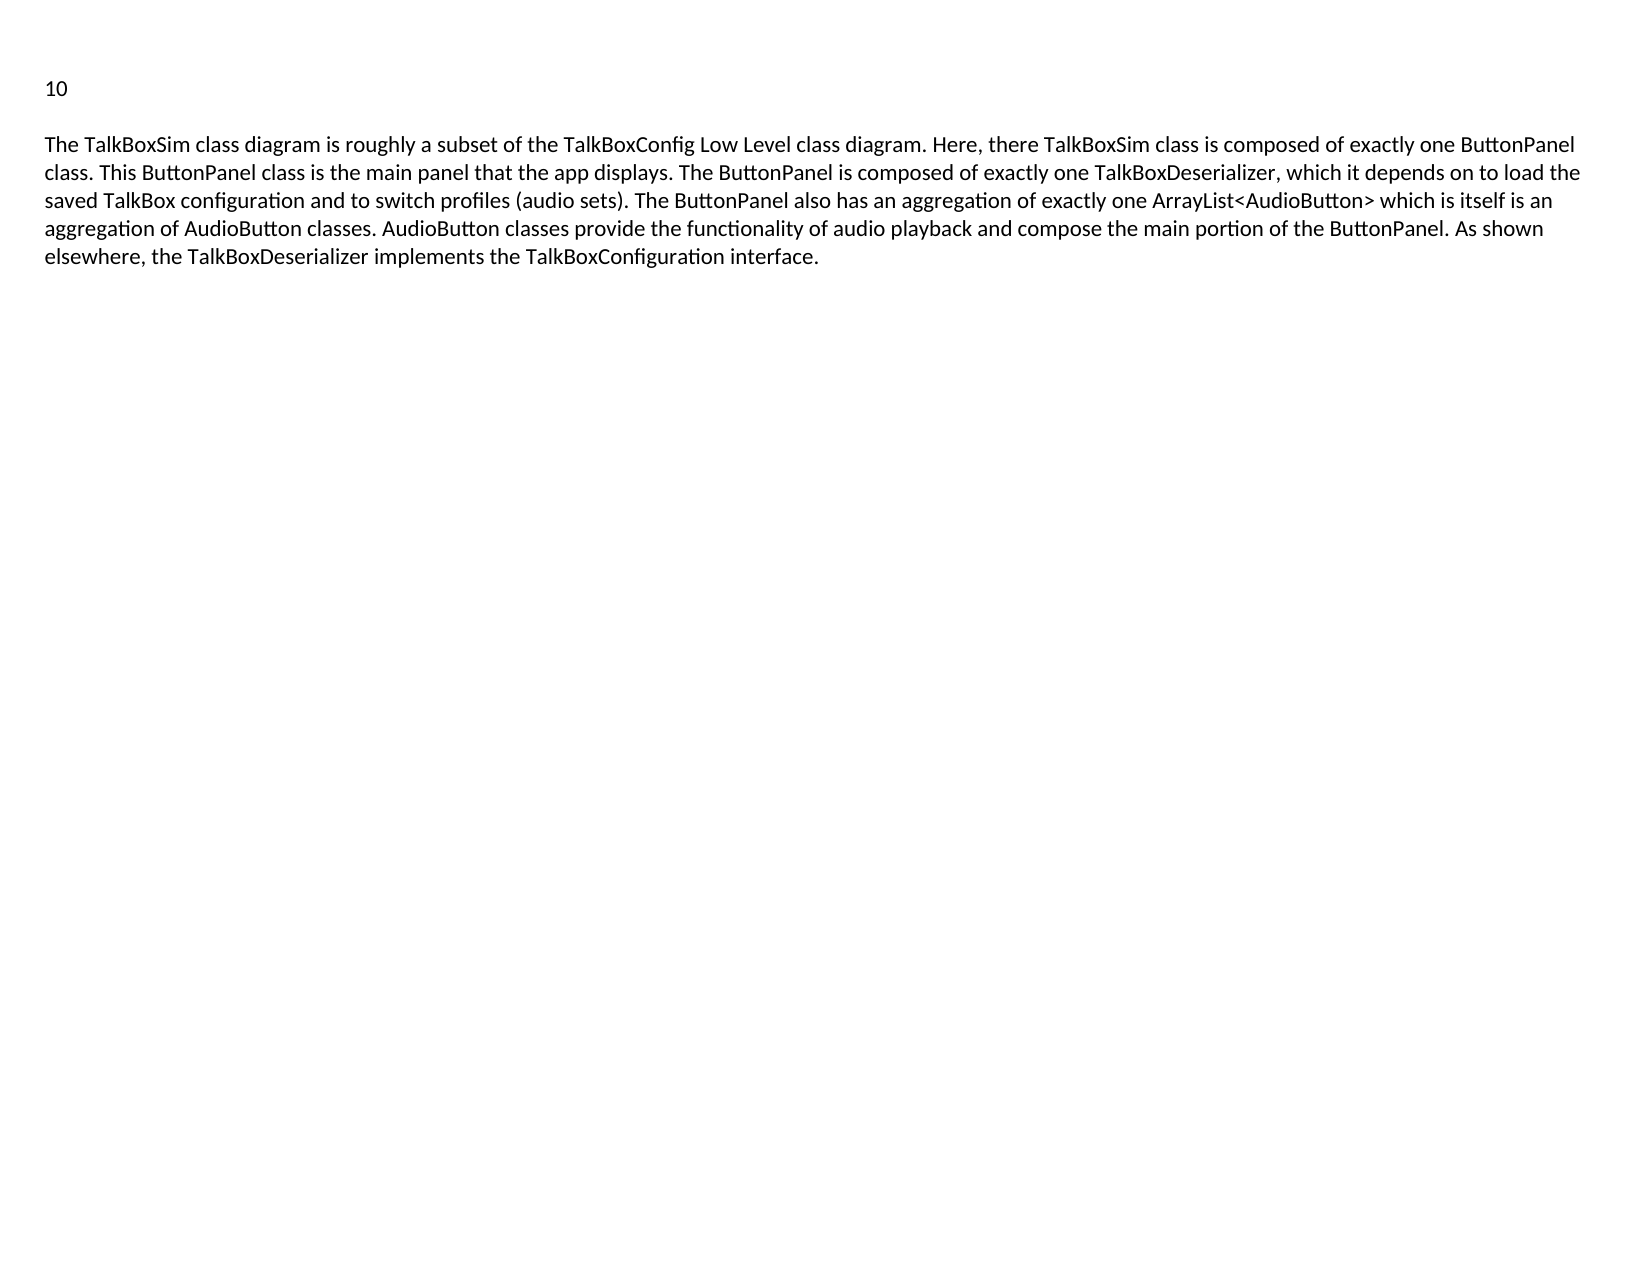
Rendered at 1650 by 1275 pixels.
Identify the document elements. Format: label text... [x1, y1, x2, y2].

text The TalkBoxSim class diagram is roughly a subset of the TalkBoxConfig Low Level class diagram. Here, there TalkBoxSim class is composed of exactly one ButtonPanel class. This ButtonPanel class is the main panel that the app displays. The ButtonPanel is composed of exactly one TalkBoxDeserializer, which it depends on to load the saved TalkBox configuration and to switch profiles (audio sets). The ButtonPanel also has an aggregation of exactly one ArrayList<AudioButton> which is itself is an aggregation of AudioButton classes. AudioButton classes provide the functionality of audio playback and compose the main portion of the ButtonPanel. As shown elsewhere, the TalkBoxDeserializer implements the TalkBoxConfiguration interface. [44, 130, 1595, 270]
